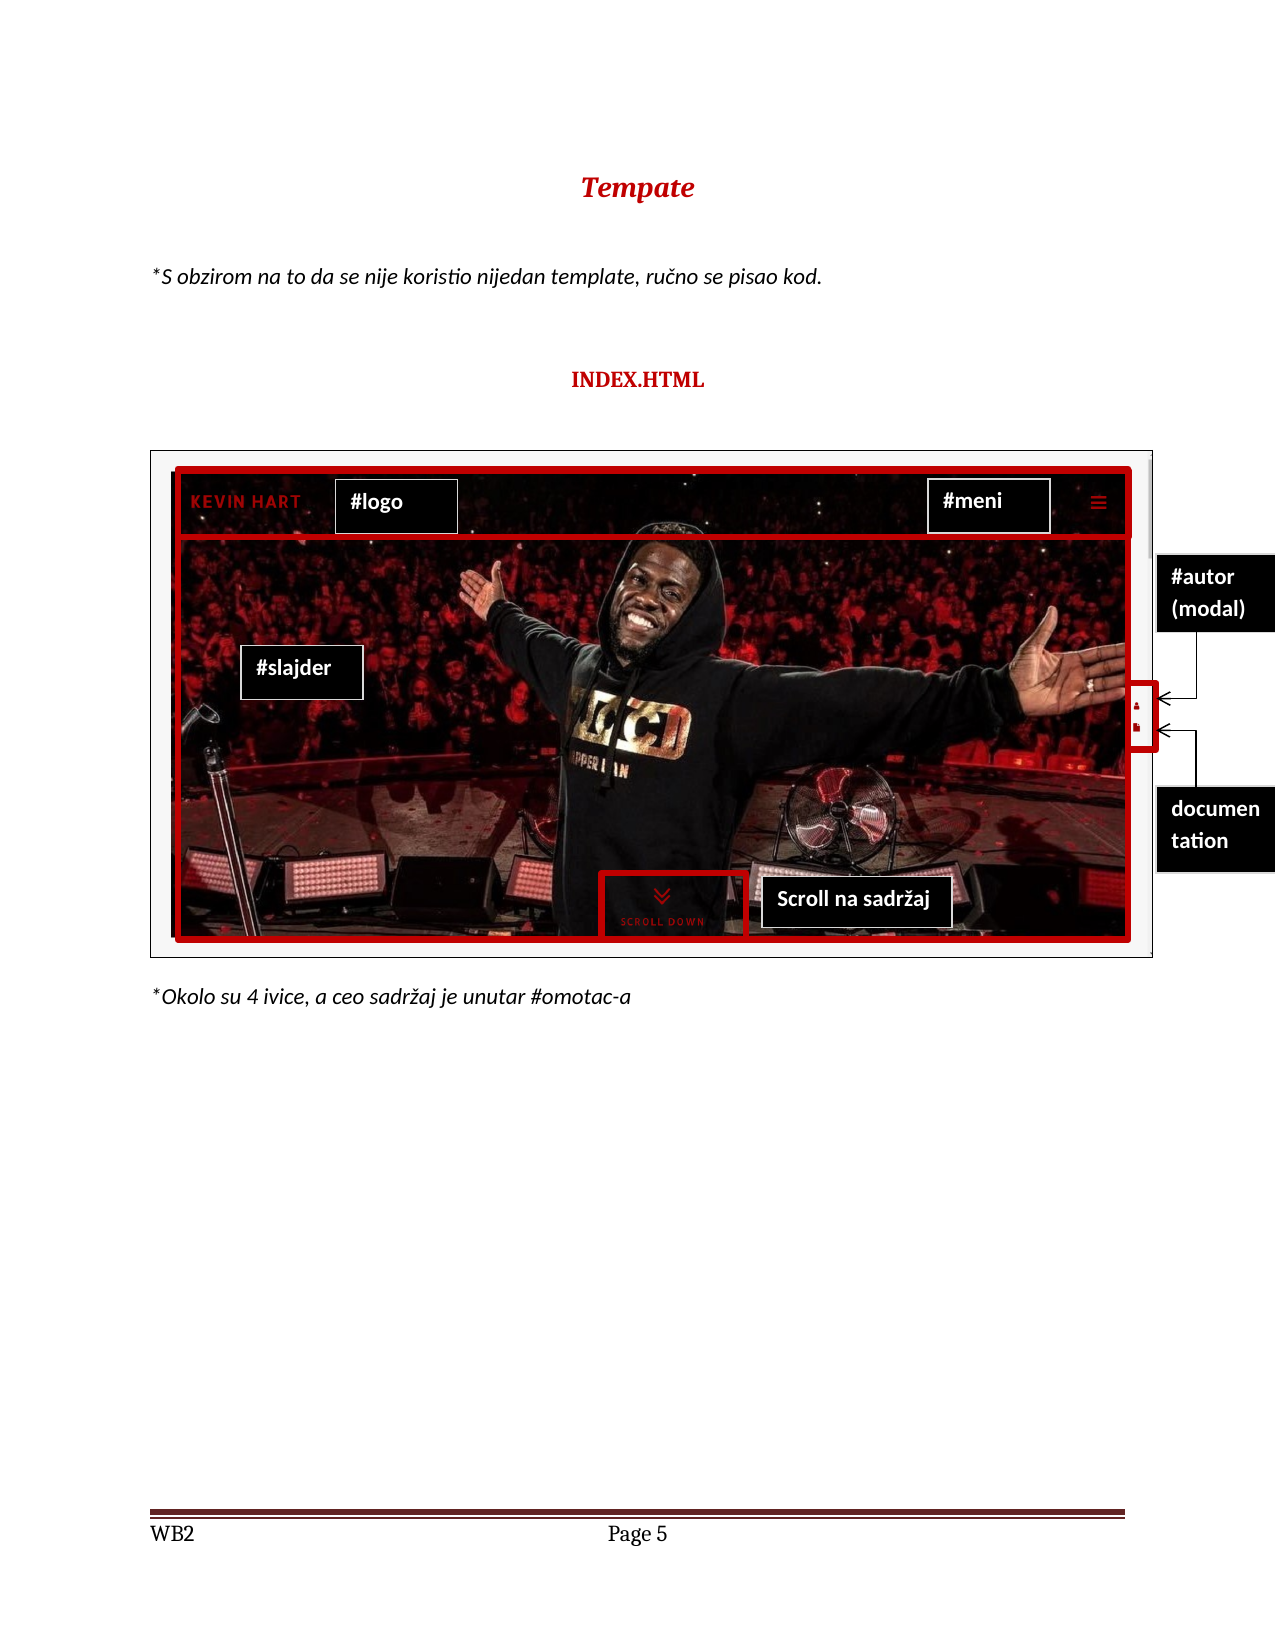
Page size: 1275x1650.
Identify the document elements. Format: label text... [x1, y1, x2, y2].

picture [181, 474, 1125, 534]
subtitle Tempate [150, 171, 1125, 204]
picture [151, 451, 1152, 957]
picture [605, 876, 743, 936]
text *Okolo su 4 ivice, a ceo sadržaj je unutar #omotac-a [150, 982, 1125, 1010]
picture [181, 540, 1125, 936]
text *S obzirom na to da se nije koristio nijedan template, ručno se pisao kod. [150, 262, 1125, 290]
subtitle INDEX.HTML [150, 366, 1125, 393]
picture [1131, 686, 1152, 746]
